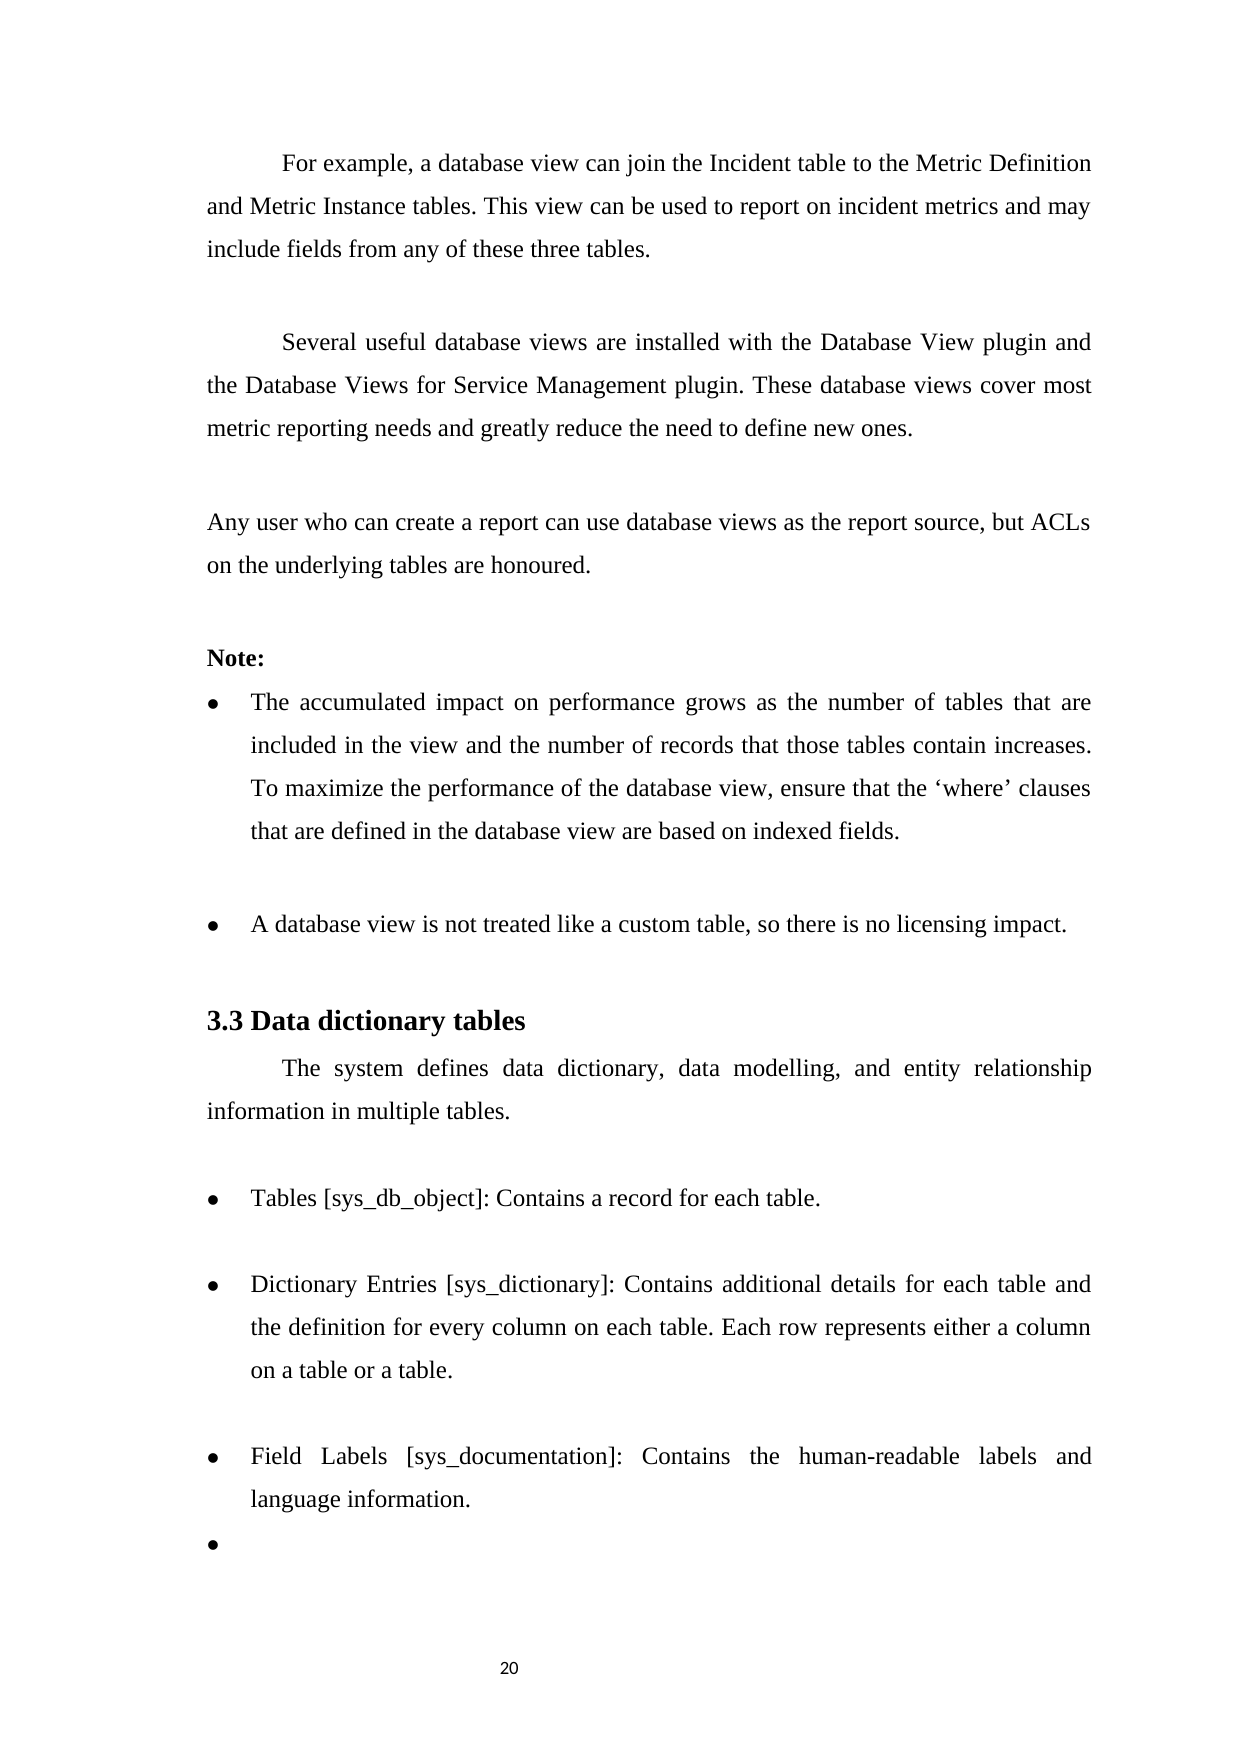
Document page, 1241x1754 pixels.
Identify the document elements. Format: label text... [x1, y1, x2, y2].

list Tables [sys_db_object]: Contains a record for each table. [207, 1183, 1093, 1211]
list Dictionary Entries [sys_dictionary]: Contains additional details for each table and the definition for every column on each table. Each row represents either a column on a table or a table. [207, 1269, 1093, 1384]
text Several useful database views are installed with the Database View plugin and the Database Views for Service Management plugin. These database views cover most metric reporting needs and greatly reduce the need to define new ones. [207, 327, 1093, 442]
text Any user who can create a report can use database views as the report source, but ACLs on the underlying tables are honoured. [207, 507, 1093, 579]
text For example, a database view can join the Incident table to the Metric Definition and Metric Instance tables. This view can be used to report on incident metrics and may include fields from any of these three tables. [207, 148, 1093, 263]
text Note: [207, 643, 1093, 672]
list Field Labels [sys_documentation]: Contains the human-readable labels and language information. [207, 1441, 1093, 1513]
text 3.3 Data dictionary tables [207, 1003, 1093, 1036]
text The system defines data dictionary, data modelling, and entity relationship information in multiple tables. [207, 1053, 1093, 1125]
list A database view is not treated like a custom table, so there is no licensing impact. [207, 909, 1093, 938]
list The accumulated impact on performance grows as the number of tables that are included in the view and the number of records that those tables contain increases. To maximize the performance of the database view, ensure that the ‘where’ clauses that are defined in the database view are based on indexed fields. [207, 687, 1093, 845]
